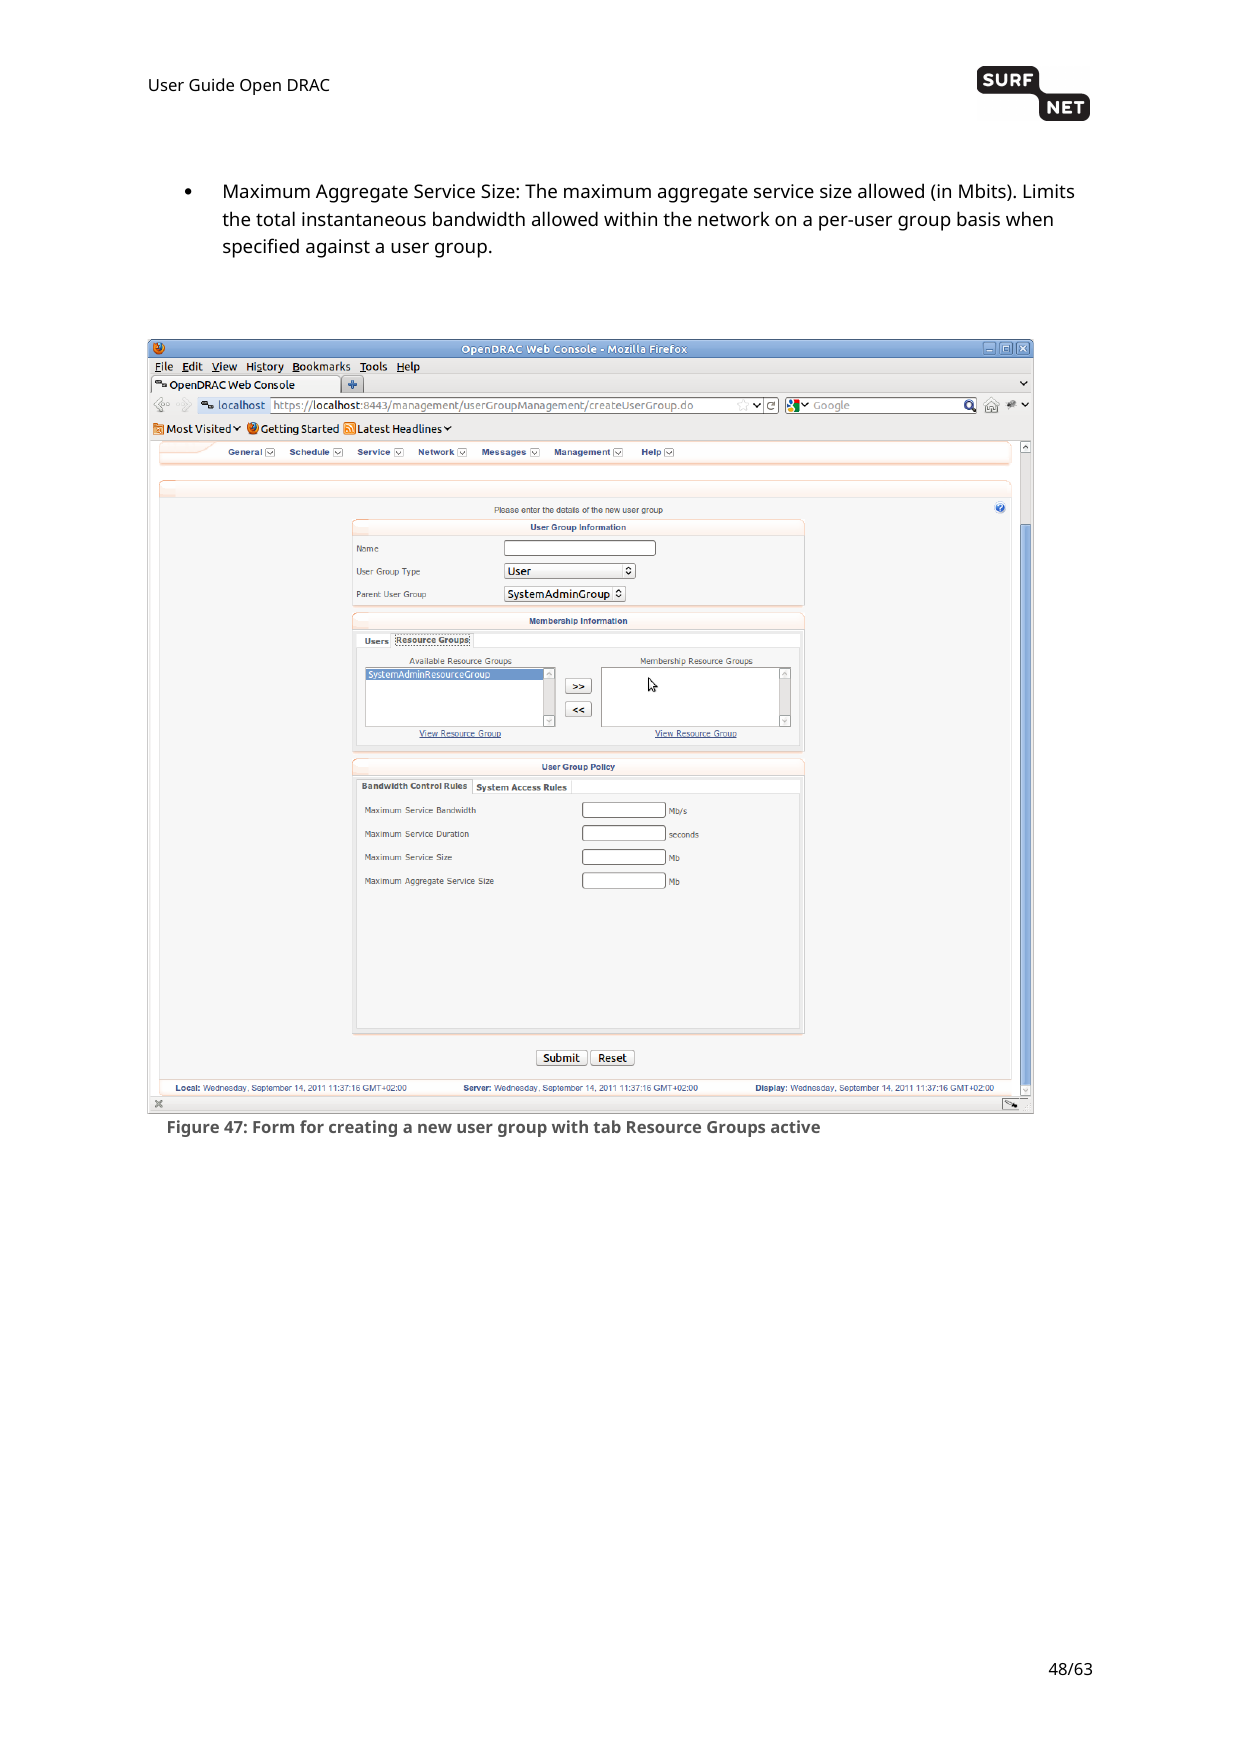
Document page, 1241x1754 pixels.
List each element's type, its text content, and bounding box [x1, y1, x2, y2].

picture [977, 66, 1090, 121]
picture [147, 339, 1034, 1114]
text Maximum Aggregate Service Size: The maximum aggregate service size allowed (in Mbits). Limits the total instantaneous bandwidth allowed within the network on a per-user group basis when specified against a user group. [185, 177, 1092, 258]
